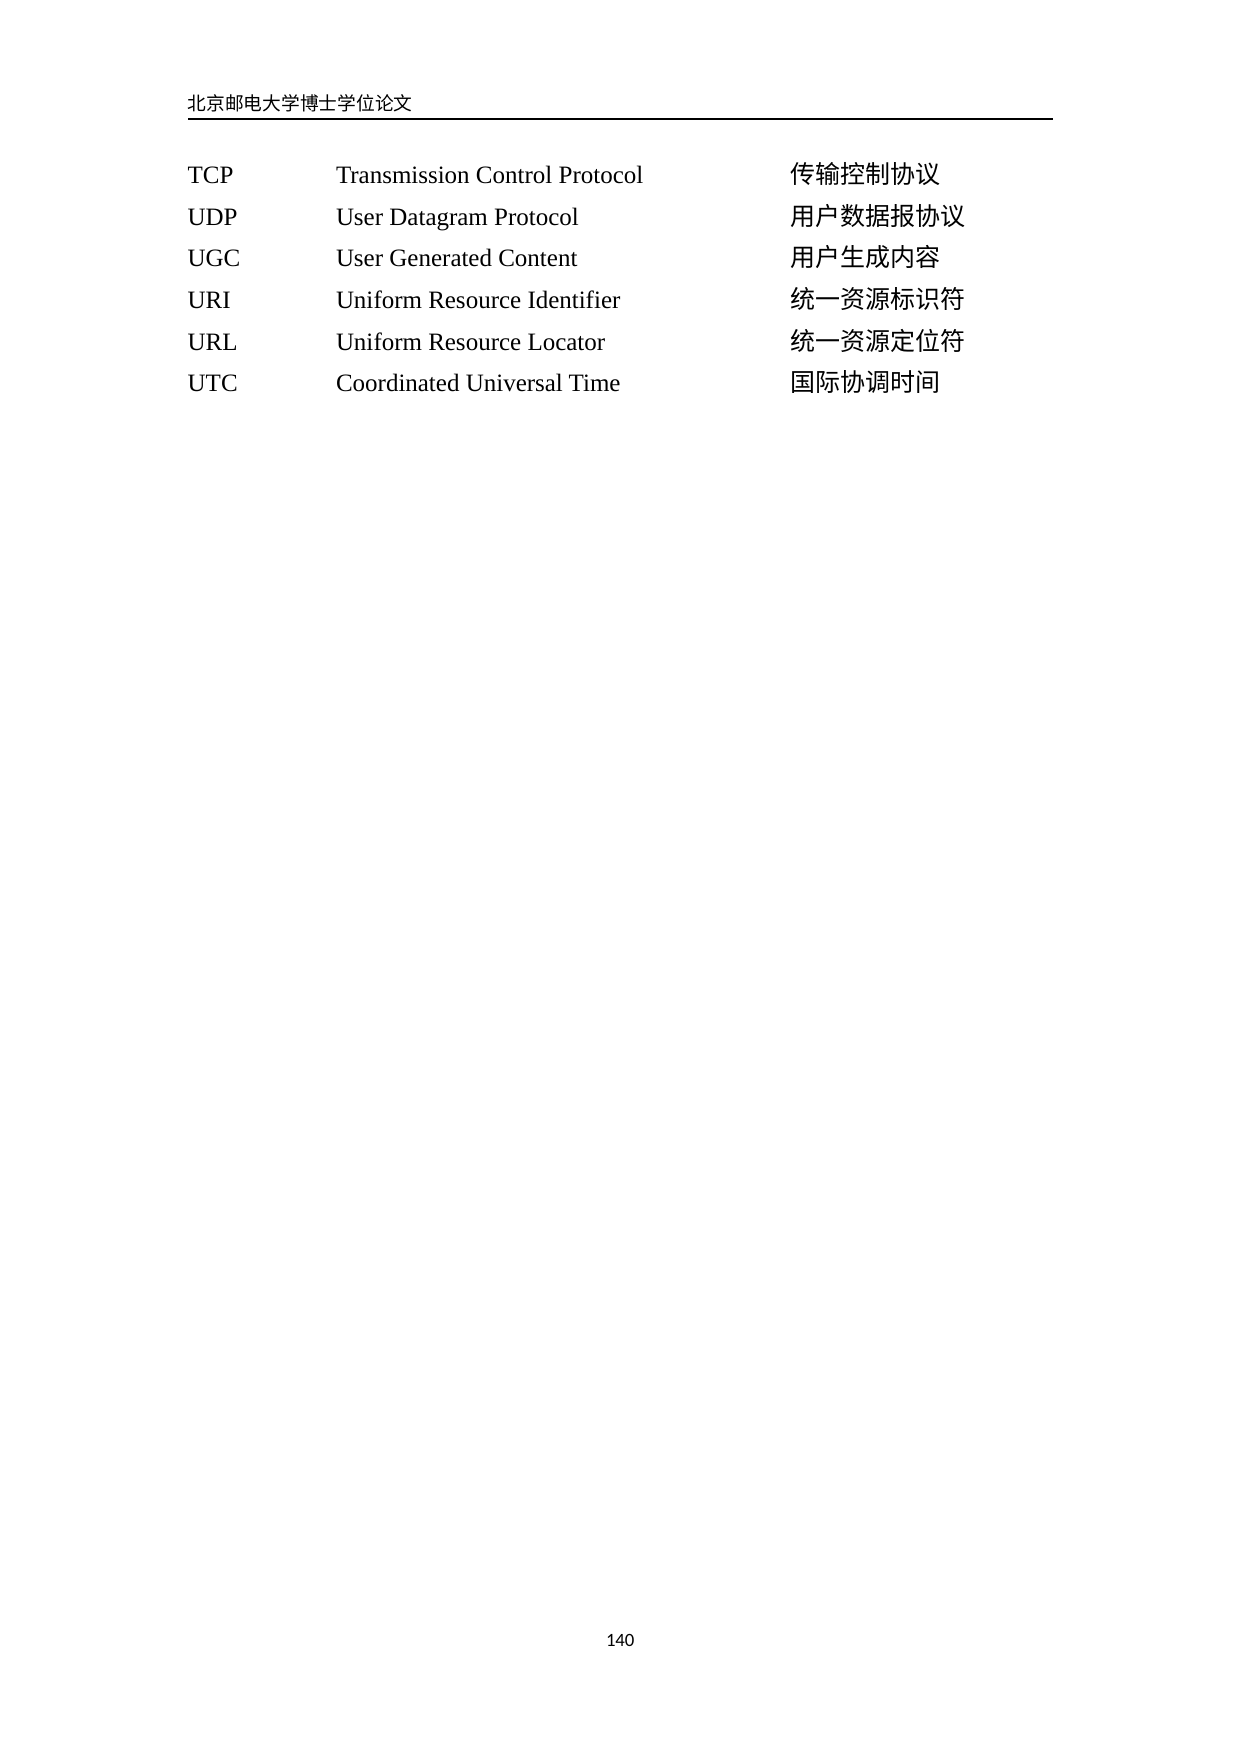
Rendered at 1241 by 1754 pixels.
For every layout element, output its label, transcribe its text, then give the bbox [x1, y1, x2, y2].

table_cell Coordinated Universal Time [325, 358, 778, 400]
table_cell UTC [176, 358, 324, 400]
table_cell URL [176, 317, 324, 358]
table_cell UGC [176, 233, 324, 275]
table_cell UDP [176, 192, 324, 233]
table_cell 国际协调时间 [779, 358, 1064, 400]
table_cell Uniform Resource Identifier [325, 275, 778, 317]
table_cell TCP [176, 150, 324, 192]
table_cell URI [176, 275, 324, 317]
table_cell 统一资源标识符 [779, 275, 1064, 317]
table_cell 传输控制协议 [779, 150, 1064, 192]
table_cell Transmission Control Protocol [325, 150, 778, 192]
table_cell 用户数据报协议 [779, 192, 1064, 233]
table_cell Uniform Resource Locator [325, 317, 778, 358]
table_cell 统一资源定位符 [779, 317, 1064, 358]
table_cell 用户生成内容 [779, 233, 1064, 275]
table_cell User Generated Content [325, 233, 778, 275]
table_cell User Datagram Protocol [325, 192, 778, 233]
